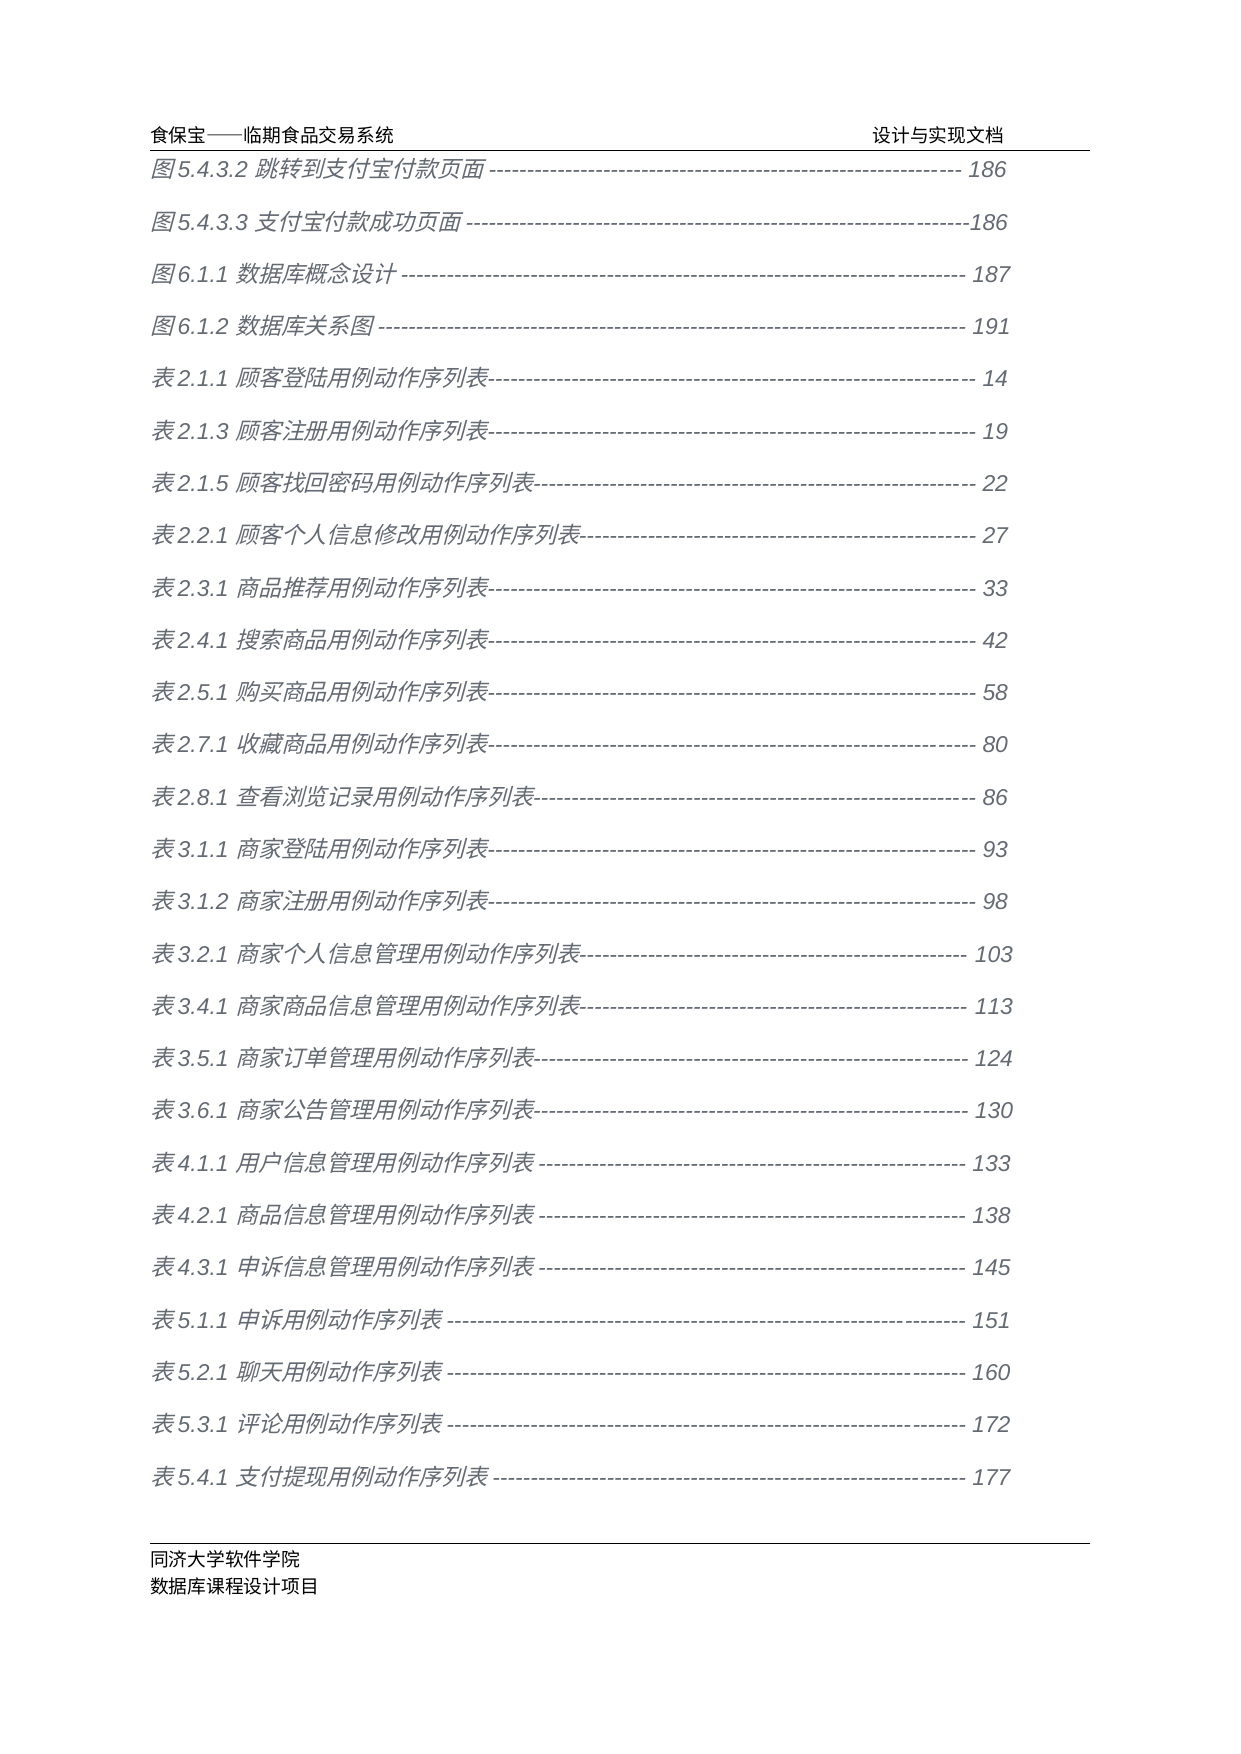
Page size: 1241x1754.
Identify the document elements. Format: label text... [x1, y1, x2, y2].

text 表5.1.1 申诉⽤例动作序列表 -------------------------------------------------------------------- 151 [150, 1302, 1090, 1335]
text 表2.1.3 顾客注册用例动作序列表---------------------------------------------------------------- 19 [150, 413, 1090, 446]
text 表5.3.1 评论⽤例动作序列表 -------------------------------------------------------------------- 172 [150, 1406, 1090, 1439]
text 表2.8.1 查看浏览记录用例动作序列表---------------------------------------------------------- 86 [150, 779, 1090, 812]
text 表3.5.1 商家订单管理用例动作序列表--------------------------------------------------------- 124 [150, 1040, 1090, 1073]
text 表2.4.1 搜索商品用例动作序列表---------------------------------------------------------------- 42 [150, 622, 1090, 655]
text 表2.3.1 商品推荐用例动作序列表---------------------------------------------------------------- 33 [150, 569, 1090, 603]
text 表4.2.1 商品信息管理⽤例动作序列表 -------------------------------------------------------- 138 [150, 1197, 1090, 1230]
text 表3.6.1 商家公告管理用例动作序列表--------------------------------------------------------- 130 [150, 1092, 1090, 1126]
text 表4.3.1 申诉信息管理⽤例动作序列表 -------------------------------------------------------- 145 [150, 1249, 1090, 1282]
text 表2.2.1 顾客个人信息修改用例动作序列表---------------------------------------------------- 27 [150, 517, 1090, 550]
text 表2.5.1 购买商品用例动作序列表---------------------------------------------------------------- 58 [150, 674, 1090, 707]
text 图6.1.2 数据库关系图 ----------------------------------------------------------------------------- 191 [150, 308, 1090, 341]
text 图6.1.1 数据库概念设计 -------------------------------------------------------------------------- 187 [150, 256, 1090, 289]
text 表3.2.1 商家个人信息管理用例动作序列表--------------------------------------------------- 103 [150, 936, 1090, 969]
text 表3.4.1 商家商品信息管理用例动作序列表--------------------------------------------------- 113 [150, 988, 1090, 1021]
text 表2.7.1 收藏商品用例动作序列表---------------------------------------------------------------- 80 [150, 726, 1090, 759]
text 表3.1.2 商家注册用例动作序列表---------------------------------------------------------------- 98 [150, 883, 1090, 916]
text 表3.1.1 商家登陆用例动作序列表---------------------------------------------------------------- 93 [150, 831, 1090, 864]
text 表5.4.1 ⽀付提现⽤例动作序列表 -------------------------------------------------------------- 177 [150, 1458, 1090, 1492]
text 图5.4.3.3 ⽀付宝付款成功⻚⾯ ------------------------------------------------------------------186 [150, 203, 1090, 237]
text 表2.1.1 顾客登陆用例动作序列表---------------------------------------------------------------- 14 [150, 360, 1090, 393]
text 图5.4.3.2 跳转到⽀付宝付款⻚⾯ -------------------------------------------------------------- 186 [150, 151, 1090, 184]
text 表4.1.1 ⽤⼾信息管理⽤例动作序列表 -------------------------------------------------------- 133 [150, 1145, 1090, 1178]
text 表2.1.5 顾客找回密码用例动作序列表---------------------------------------------------------- 22 [150, 465, 1090, 498]
text 表5.2.1 聊天⽤例动作序列表 -------------------------------------------------------------------- 160 [150, 1354, 1090, 1387]
